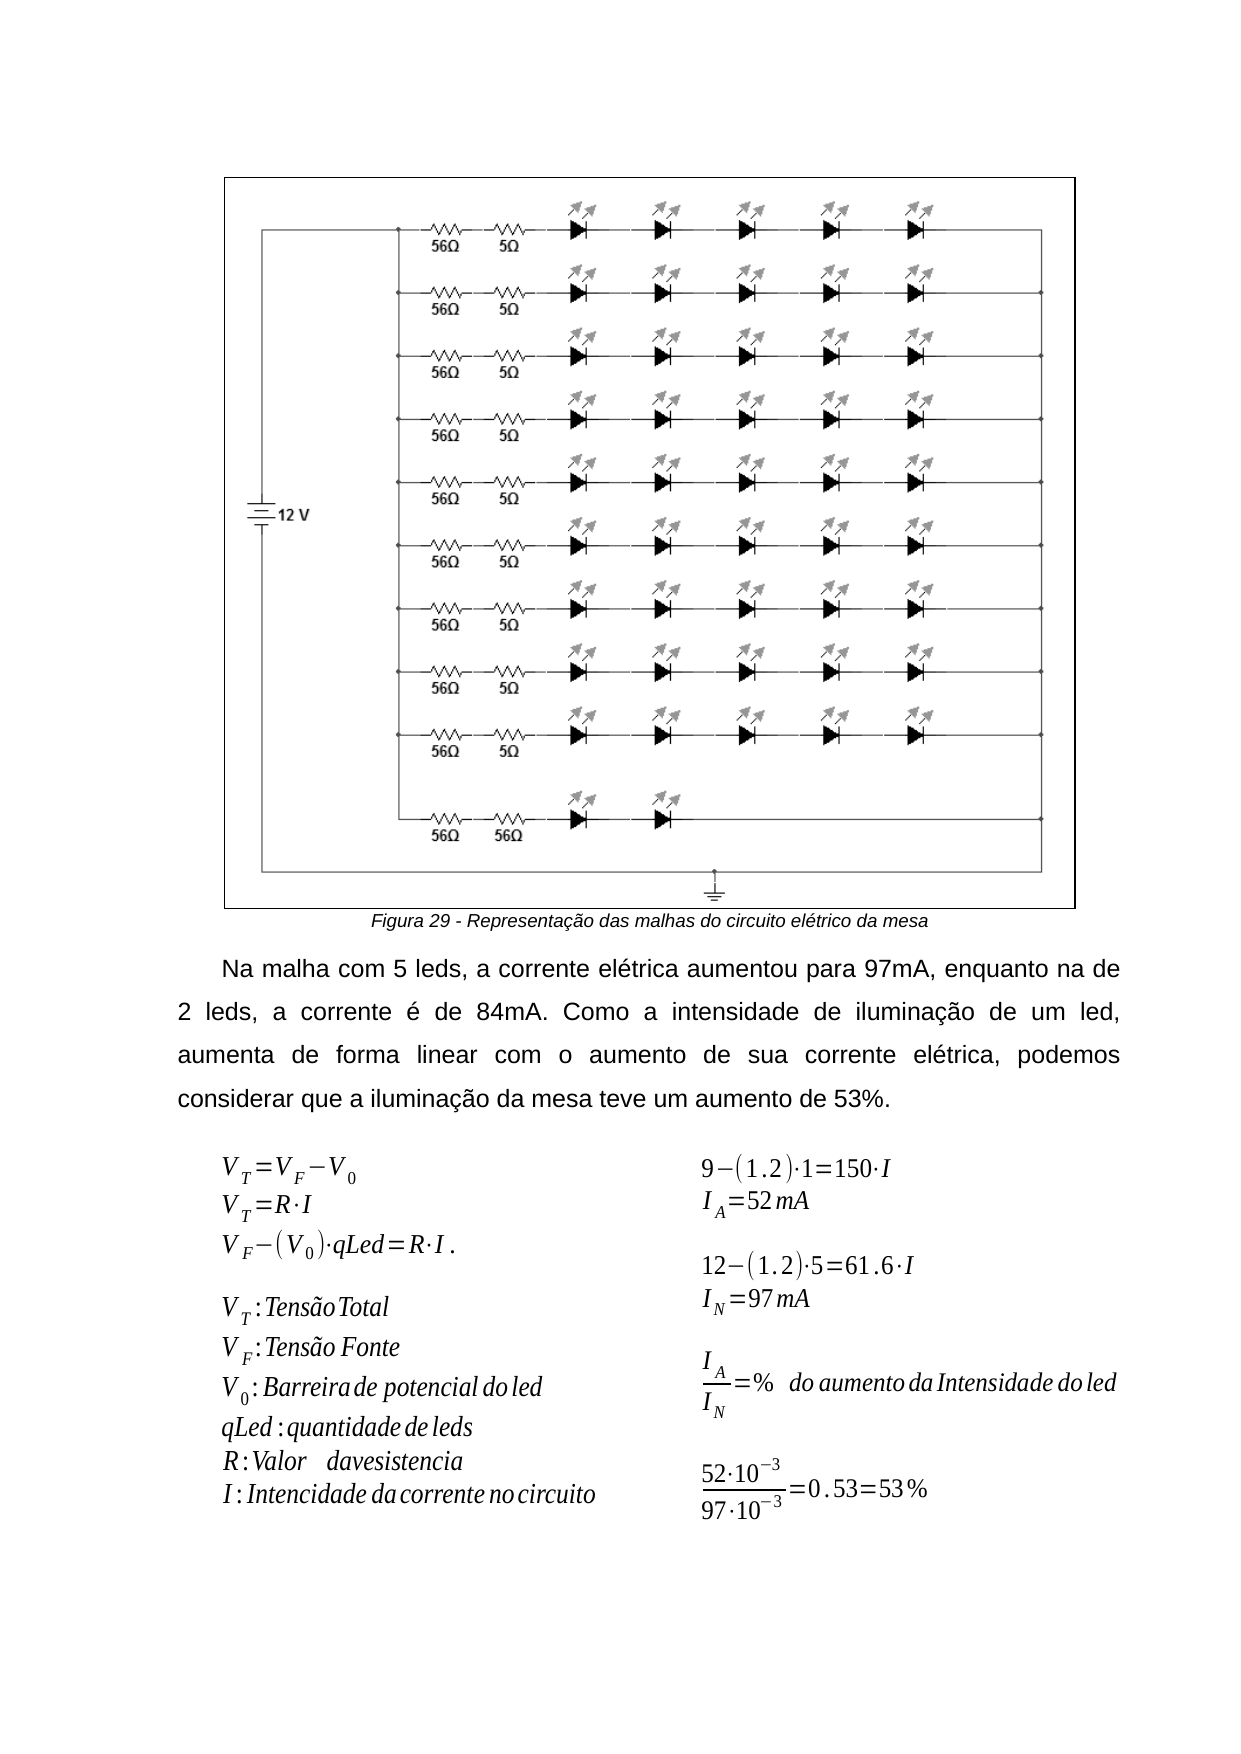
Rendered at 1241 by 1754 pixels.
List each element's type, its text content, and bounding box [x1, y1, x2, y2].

table_header [646, 1139, 1125, 1553]
table_header [166, 1139, 646, 1553]
text Na malha com 5 leds, a corrente elétrica aumentou para 97mA, enquanto na de 2 leds, a corrente é de 84mA. Como a intensidade de iluminação de um led, aumenta de forma linear com o aumento de sua corrente elétrica, podemos considerar que a iluminação da mesa teve um aumento de 53%. [177, 954, 1122, 1112]
